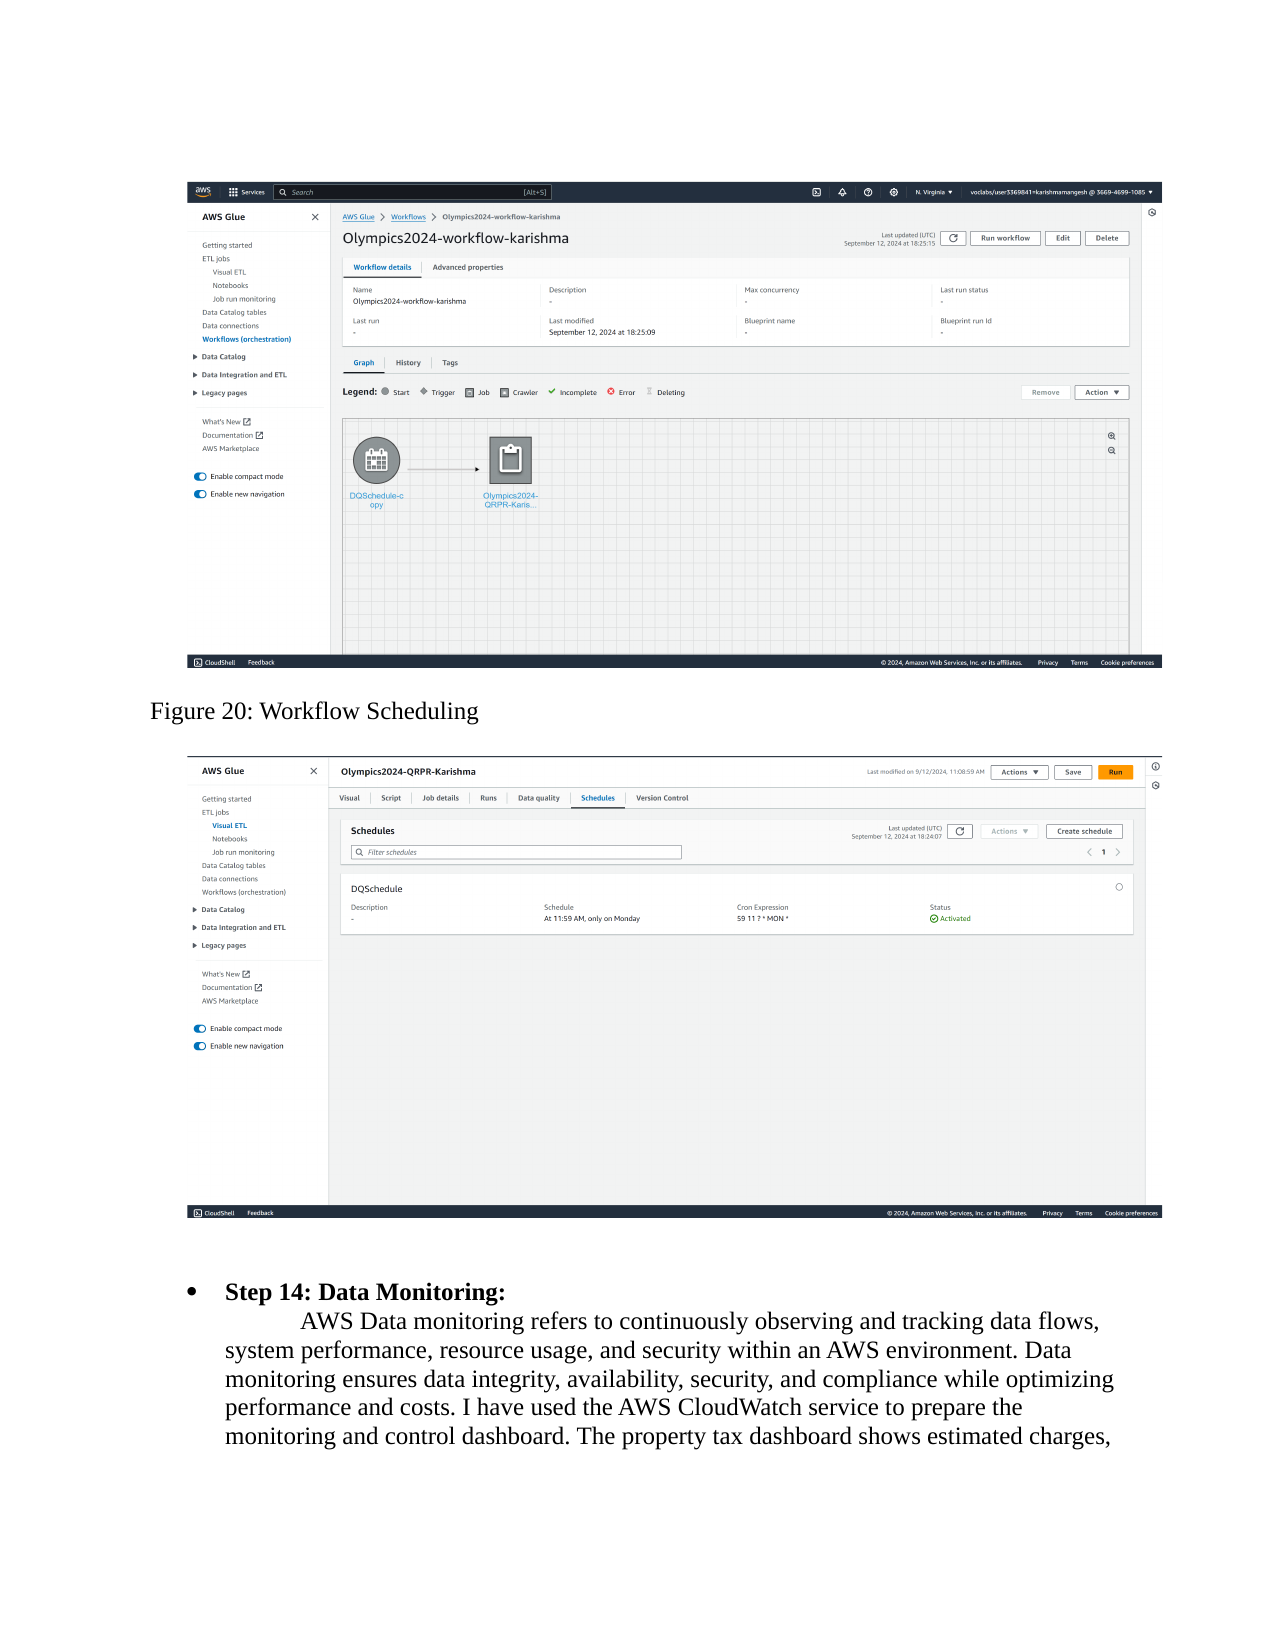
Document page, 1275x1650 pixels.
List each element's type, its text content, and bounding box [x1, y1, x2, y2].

picture [187, 756, 1163, 1218]
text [225, 1306, 1125, 1450]
list Step 14: Data Monitoring: [187, 1277, 1125, 1306]
text Figure 20: Workflow Scheduling [150, 696, 1125, 725]
picture [187, 181, 1163, 668]
